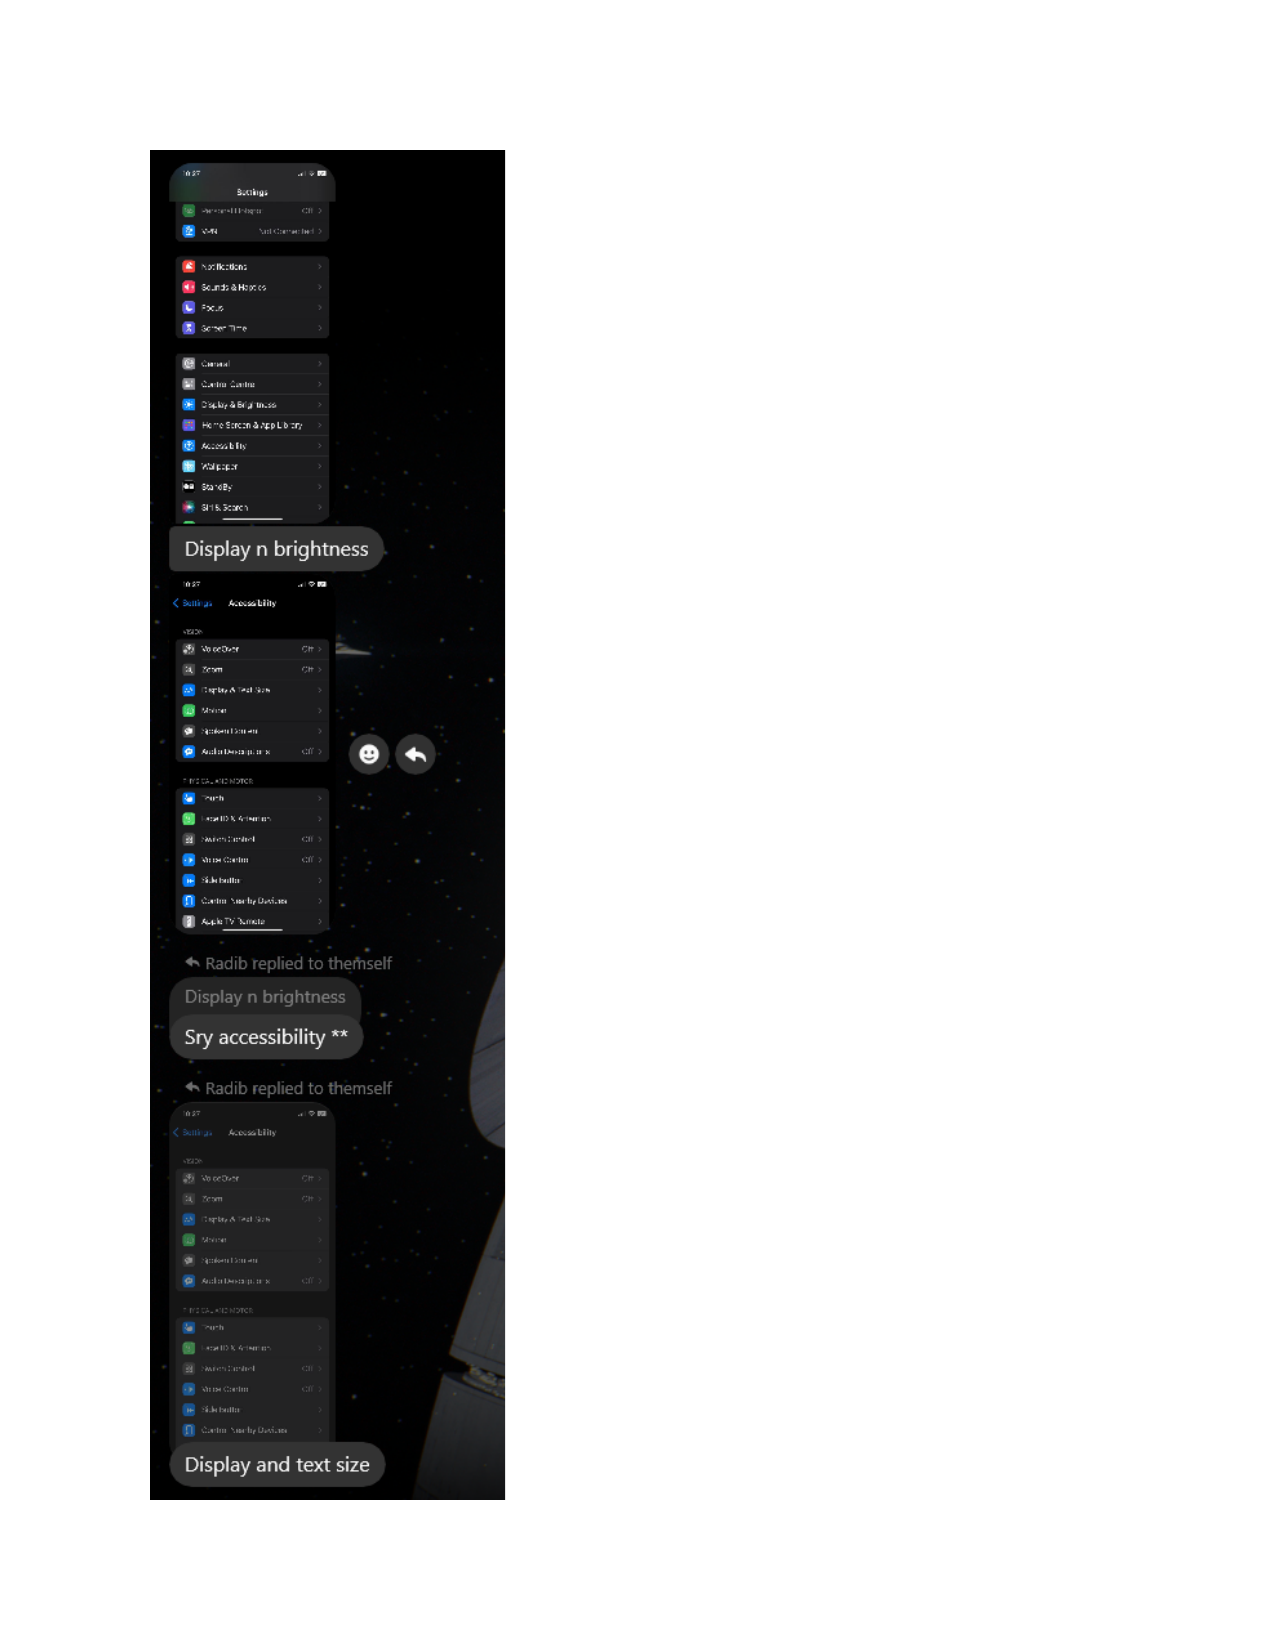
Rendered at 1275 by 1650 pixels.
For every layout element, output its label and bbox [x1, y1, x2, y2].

picture [150, 150, 506, 1500]
